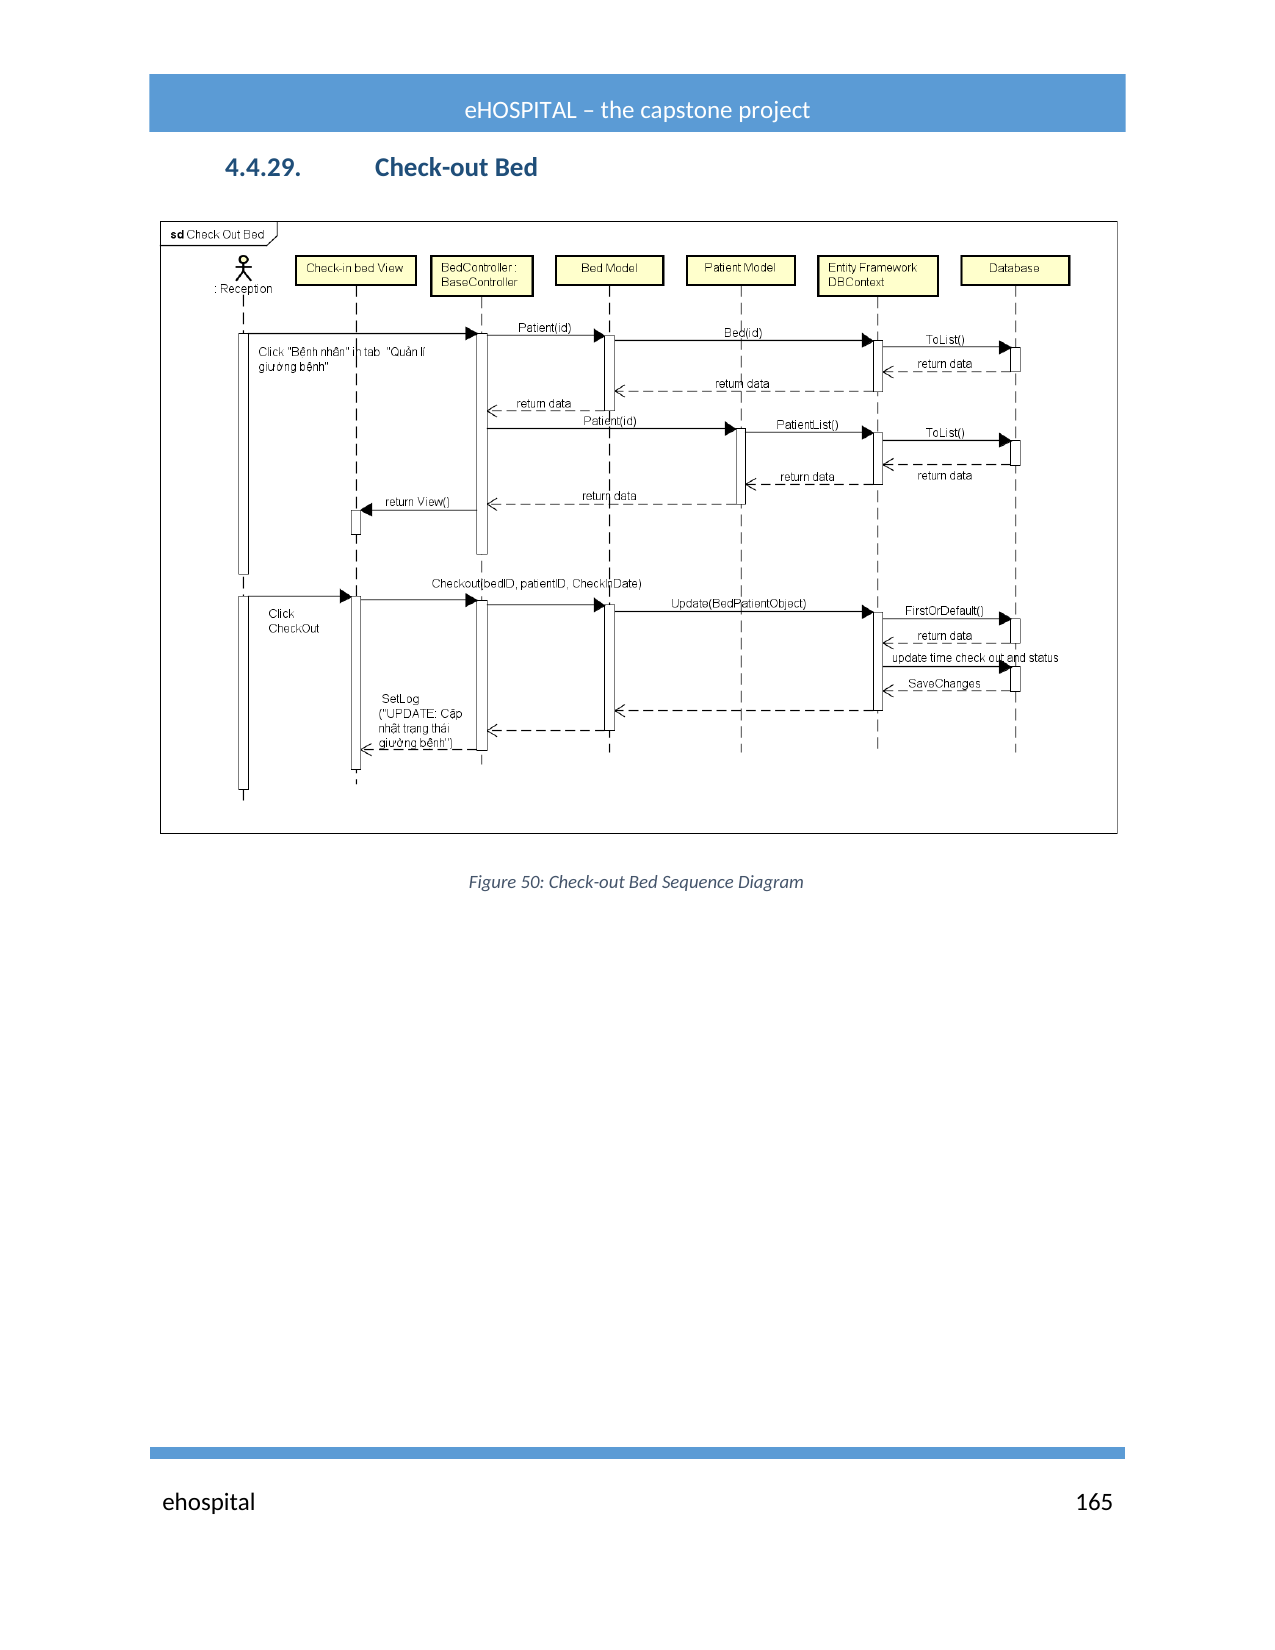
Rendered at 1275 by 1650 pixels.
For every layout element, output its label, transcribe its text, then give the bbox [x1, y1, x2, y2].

text Figure 50: Check-out Bed Sequence Diagram [150, 871, 1125, 893]
picture [150, 212, 1125, 843]
subtitle Check-out Bed [225, 150, 1125, 183]
